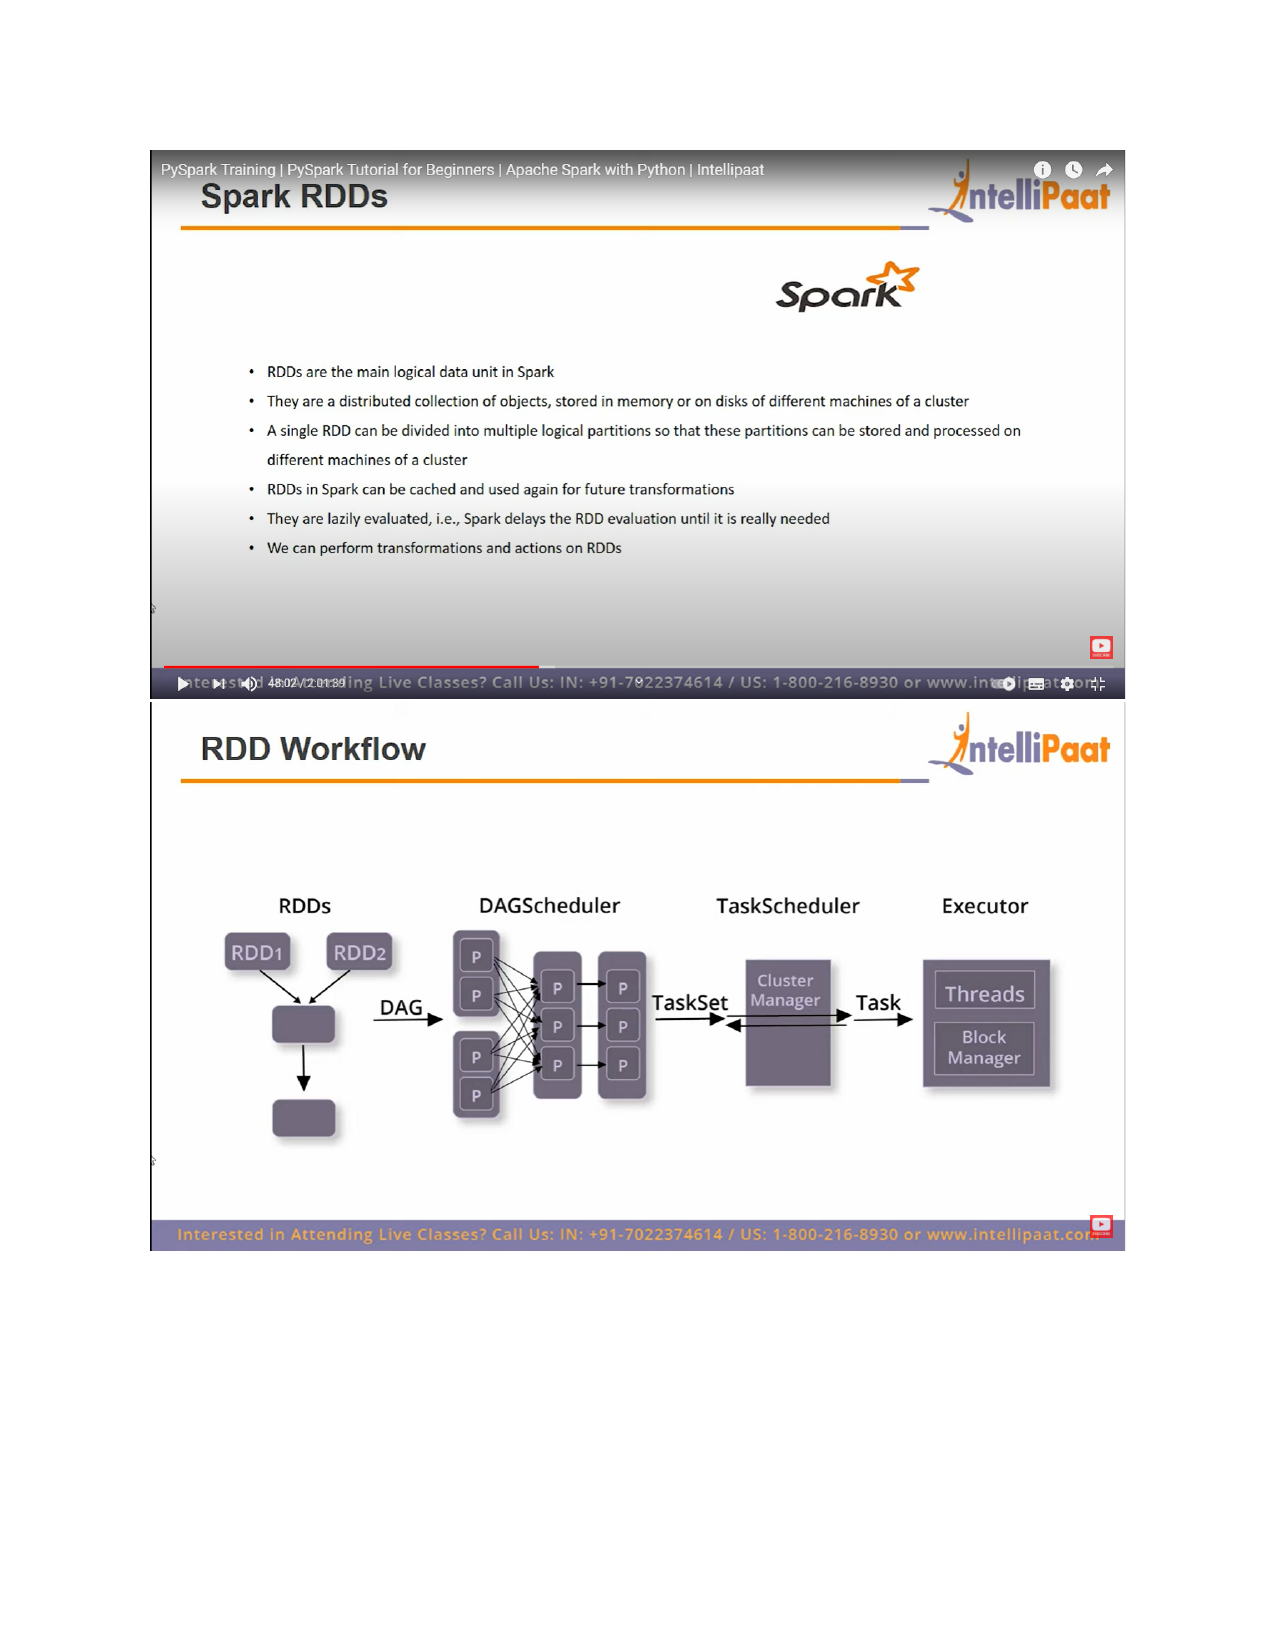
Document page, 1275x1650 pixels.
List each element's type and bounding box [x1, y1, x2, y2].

picture [150, 150, 1125, 699]
picture [150, 702, 1125, 1251]
